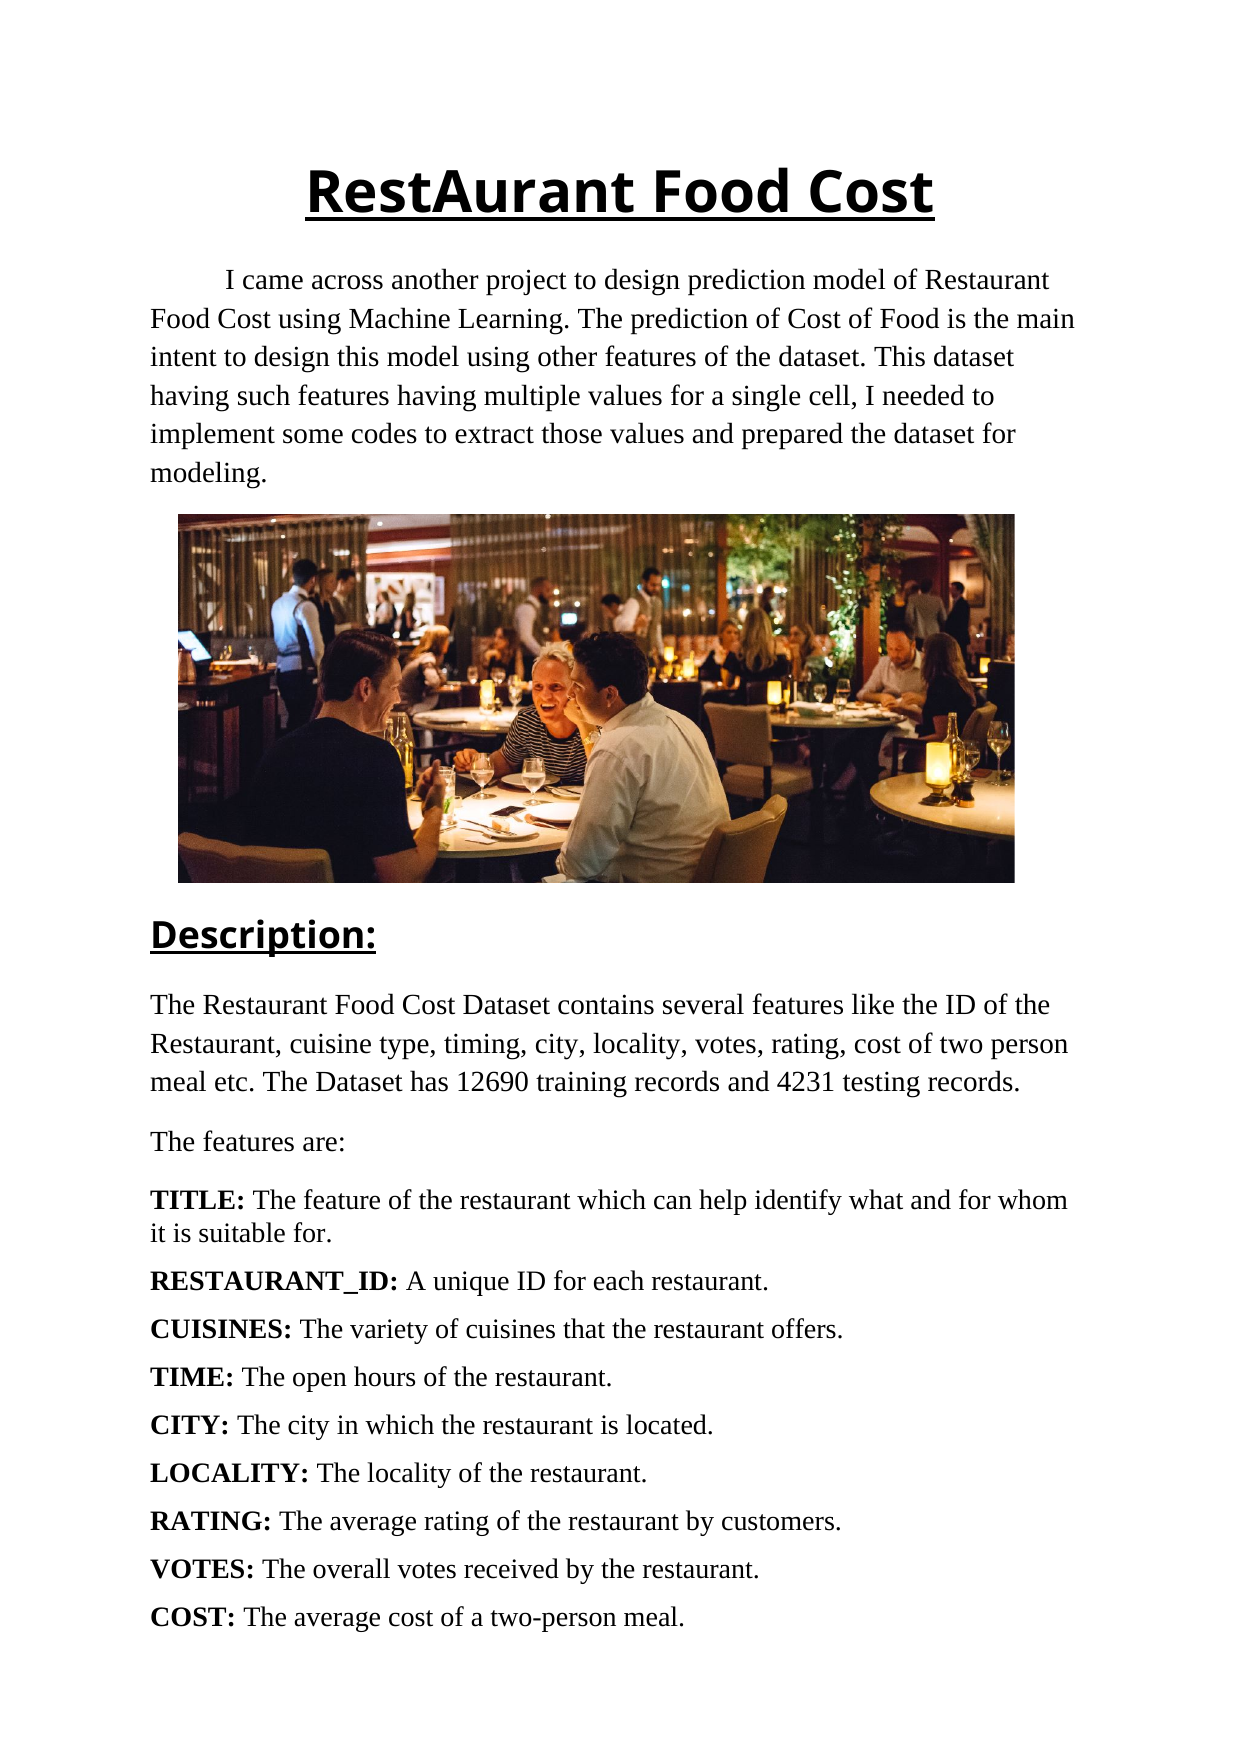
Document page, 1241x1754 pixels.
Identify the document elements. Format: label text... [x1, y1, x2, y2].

text TIME: The open hours of the restaurant. [150, 1360, 1090, 1392]
text VOTES: The overall votes received by the restaurant. [150, 1552, 1090, 1584]
text RESTAURANT_ID: A unique ID for each restaurant. [150, 1264, 1090, 1296]
text The Restaurant Food Cost Dataset contains several features like the ID of the Restaurant, cuisine type, timing, city, locality, votes, rating, cost of two person meal etc. The Dataset has 12690 training records and 4231 testing records. [150, 987, 1090, 1098]
text RestAurant Food Cost [150, 150, 1090, 229]
text Description: [150, 908, 1090, 959]
text LOCALITY: The locality of the restaurant. [150, 1456, 1090, 1488]
text RATING: The average rating of the restaurant by customers. [150, 1504, 1090, 1536]
text The features are: [150, 1124, 1090, 1157]
text TITLE: The feature of the restaurant which can help identify what and for whom it is suitable for. [150, 1183, 1090, 1248]
text I came across another project to design prediction model of Restaurant Food Cost using Machine Learning. The prediction of Cost of Food is the main intent to design this model using other features of the dataset. This dataset having such features having multiple values for a single cell, I needed to implement some codes to extract those values and prepared the dataset for modeling. [150, 262, 1090, 488]
text CITY: The city in which the restaurant is located. [150, 1408, 1090, 1440]
picture [178, 514, 1015, 883]
text CUISINES: The variety of cuisines that the restaurant offers. [150, 1312, 1090, 1344]
text COST: The average cost of a two-person meal. [150, 1600, 1090, 1632]
